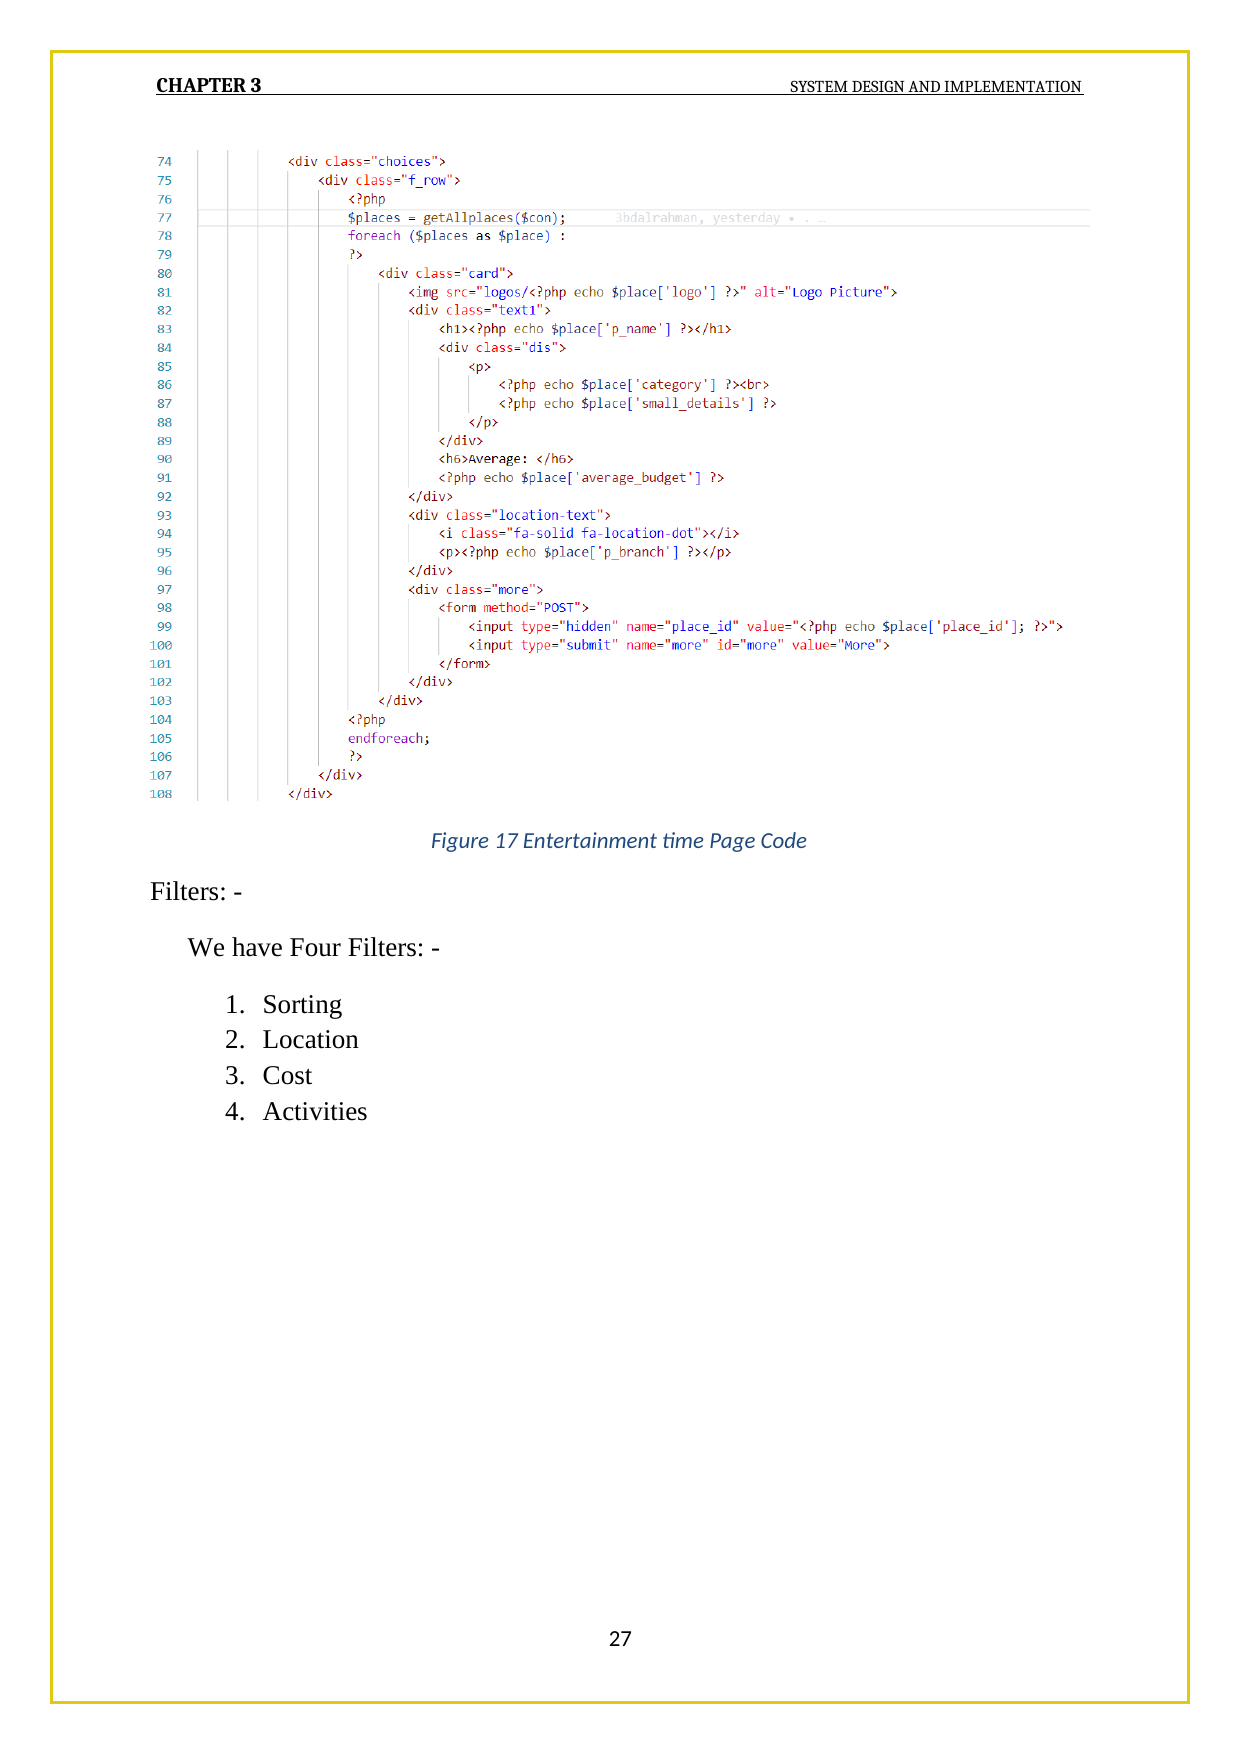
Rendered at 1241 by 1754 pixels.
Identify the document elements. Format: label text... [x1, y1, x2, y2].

picture [150, 150, 1091, 801]
list Sorting [225, 988, 1090, 1019]
list Location [225, 1024, 1090, 1055]
list Cost [225, 1059, 1090, 1091]
text Filters: - [150, 875, 1090, 906]
text We have Four Filters: - [187, 931, 1090, 962]
list Activities [225, 1095, 1090, 1126]
